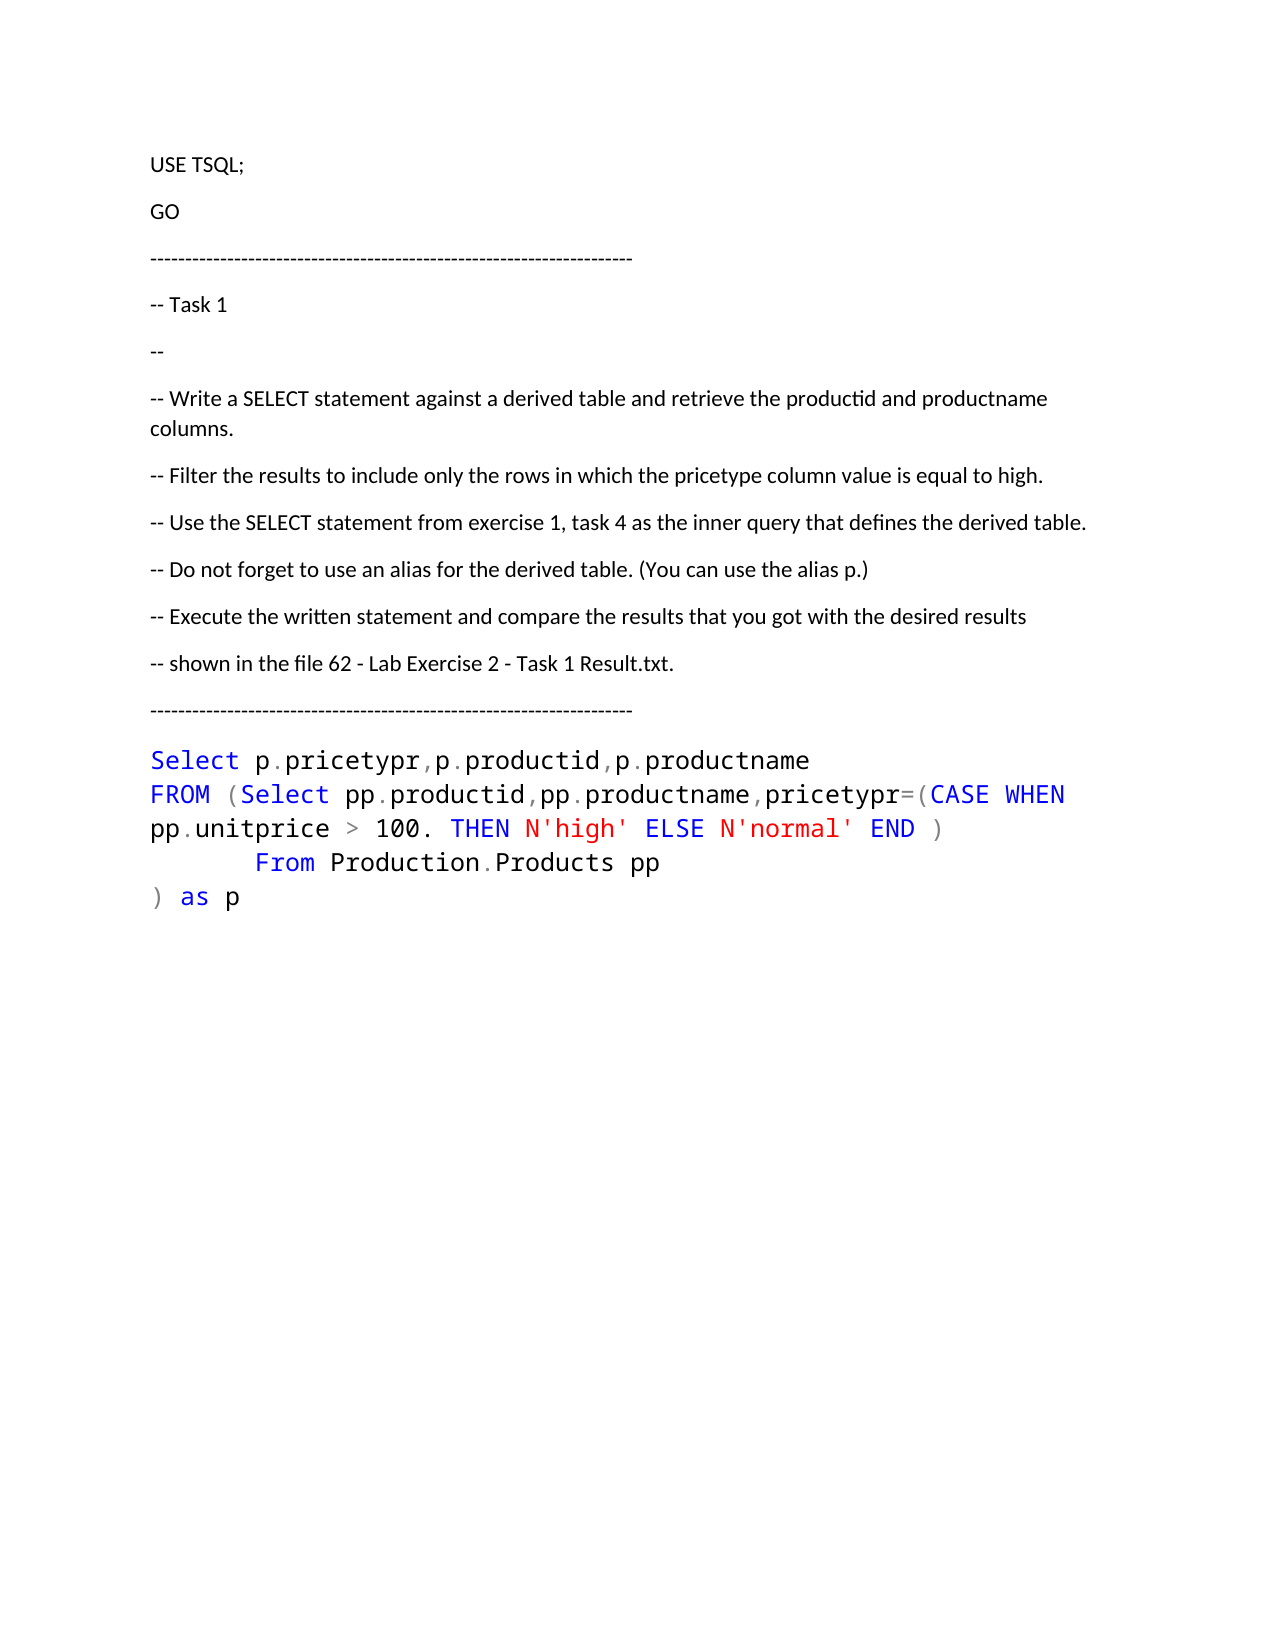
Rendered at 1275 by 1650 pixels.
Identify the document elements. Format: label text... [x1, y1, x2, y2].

text --------------------------------------------------------------------- [150, 696, 1125, 724]
text -- Task 1 [150, 291, 1125, 319]
text From Production.Products pp [150, 845, 1125, 879]
text USE TSQL; [150, 150, 1125, 178]
text GO [150, 197, 1125, 225]
text -- Execute the written statement and compare the results that you got with the desired results [150, 602, 1125, 630]
text -- [150, 337, 1125, 366]
text ) as p [150, 879, 1125, 913]
text Select p.pricetypr,p.productid,p.productname [150, 743, 1125, 777]
text -- Filter the results to include only the rows in which the pricetype column value is equal to high. [150, 461, 1125, 489]
text -- shown in the file 62 - Lab Exercise 2 - Task 1 Result.txt. [150, 649, 1125, 677]
text -- Do not forget to use an alias for the derived table. (You can use the alias p.) [150, 555, 1125, 583]
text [150, 244, 1125, 272]
text -- Use the SELECT statement from exercise 1, task 4 as the inner query that defines the derived table. [150, 508, 1125, 536]
text FROM (Select pp.productid,pp.productname,pricetypr=(CASE WHEN pp.unitprice > 100. THEN N'high' ELSE N'normal' END ) [150, 777, 1125, 845]
text -- Write a SELECT statement against a derived table and retrieve the productid and productname columns. [150, 384, 1125, 443]
